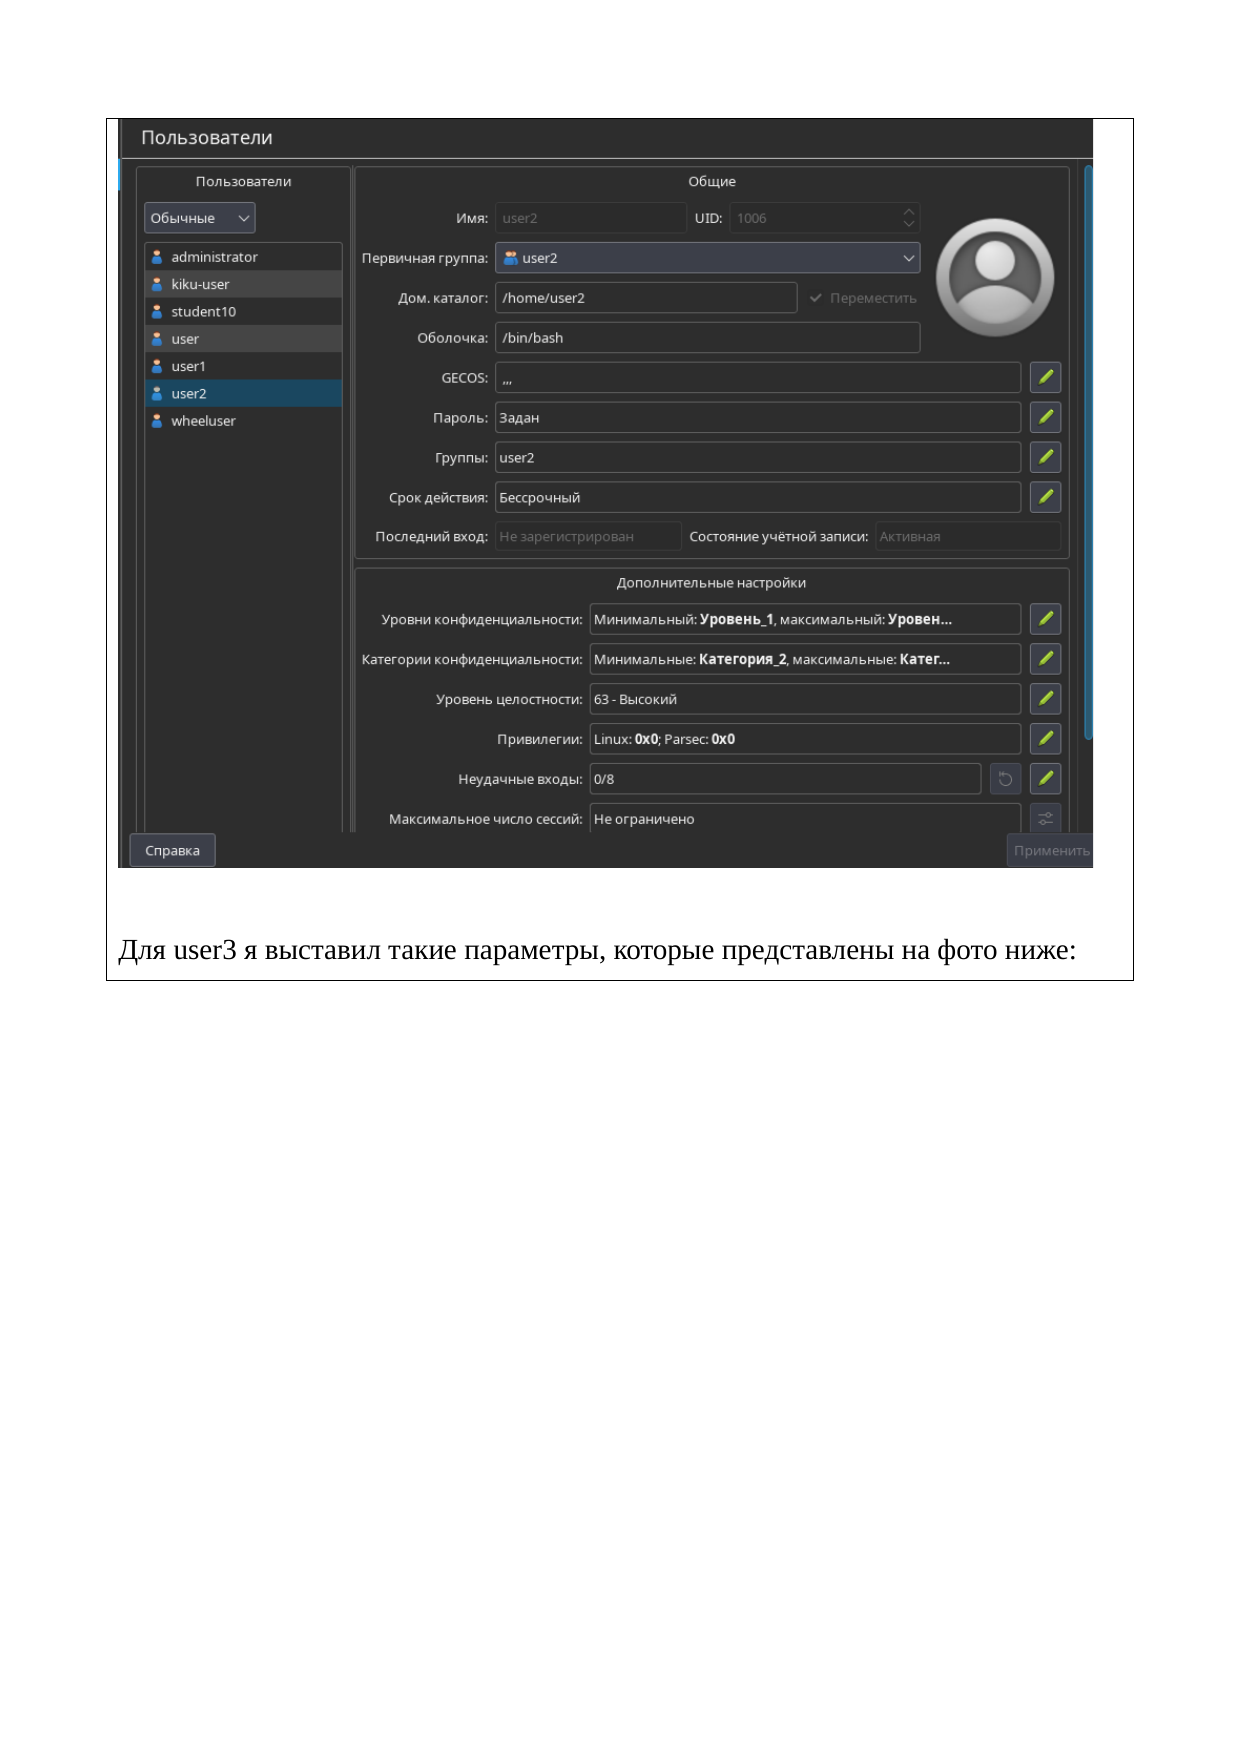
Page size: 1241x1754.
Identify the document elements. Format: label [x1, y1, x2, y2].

table_header [107, 119, 1133, 980]
picture [118, 119, 1094, 868]
